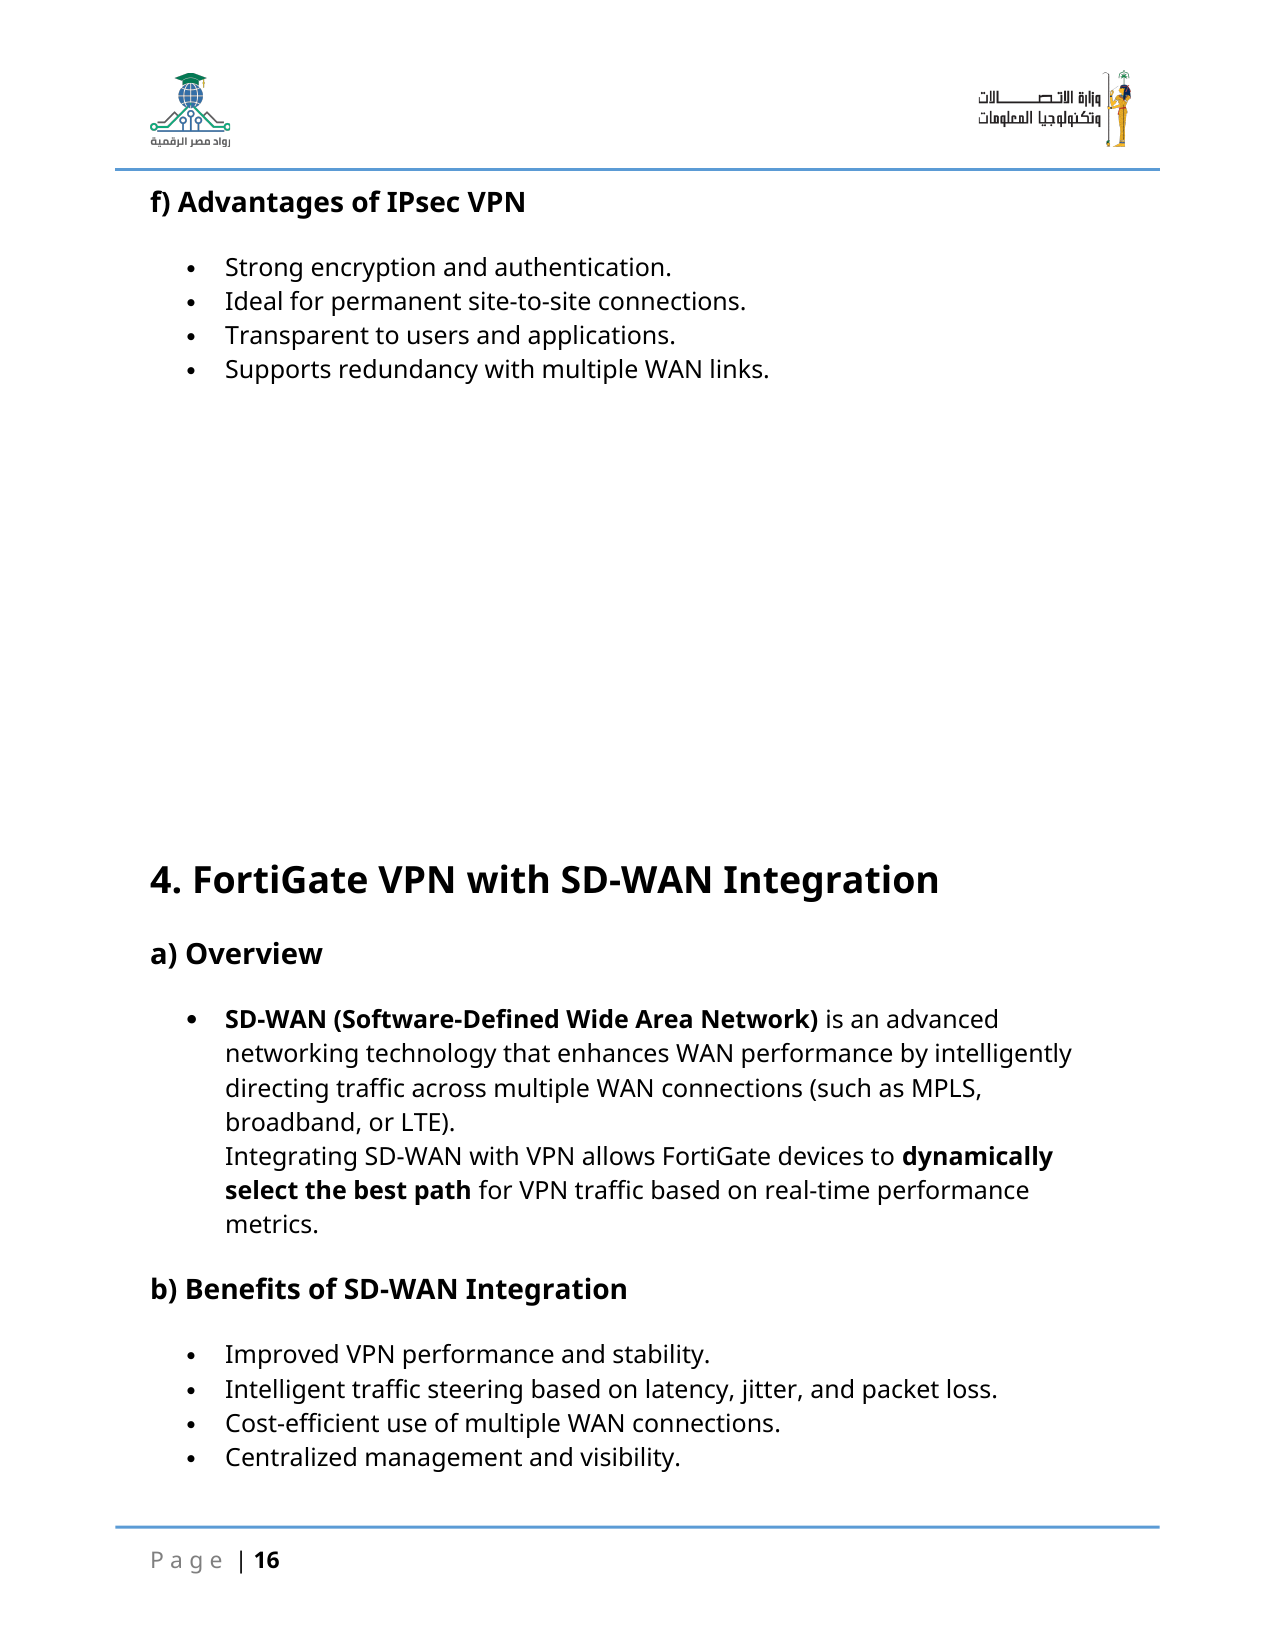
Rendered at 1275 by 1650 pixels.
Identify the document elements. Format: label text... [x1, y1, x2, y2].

text a) Overview [150, 933, 1125, 973]
text f) Advantages of IPsec VPN [150, 182, 1125, 221]
list Supports redundancy with multiple WAN links. [187, 352, 1125, 386]
picture [150, 73, 231, 147]
list SD-WAN (Software-Defined Wide Area Network) is an advanced networking technology that enhances WAN performance by intelligently directing traffic across multiple WAN connections (such as MPLS, broadband, or LTE). Integrating SD-WAN with VPN allows FortiGate devices to dynamically select the best path for VPN traffic based on real-time performance metrics. [187, 1002, 1125, 1241]
list Transparent to users and applications. [187, 318, 1125, 352]
text b) Benefits of SD-WAN Integration [150, 1270, 1125, 1308]
text 4. FortiGate VPN with SD-WAN Integration [150, 853, 1125, 904]
picture [978, 70, 1131, 147]
list Improved VPN performance and stability. [187, 1337, 1125, 1371]
list Ideal for permanent site-to-site connections. [187, 284, 1125, 318]
list Cost-efficient use of multiple WAN connections. [187, 1405, 1125, 1439]
list Strong encryption and authentication. [187, 250, 1125, 284]
list Centralized management and visibility. [187, 1439, 1125, 1473]
list Intelligent traffic steering based on latency, jitter, and packet loss. [187, 1371, 1125, 1405]
